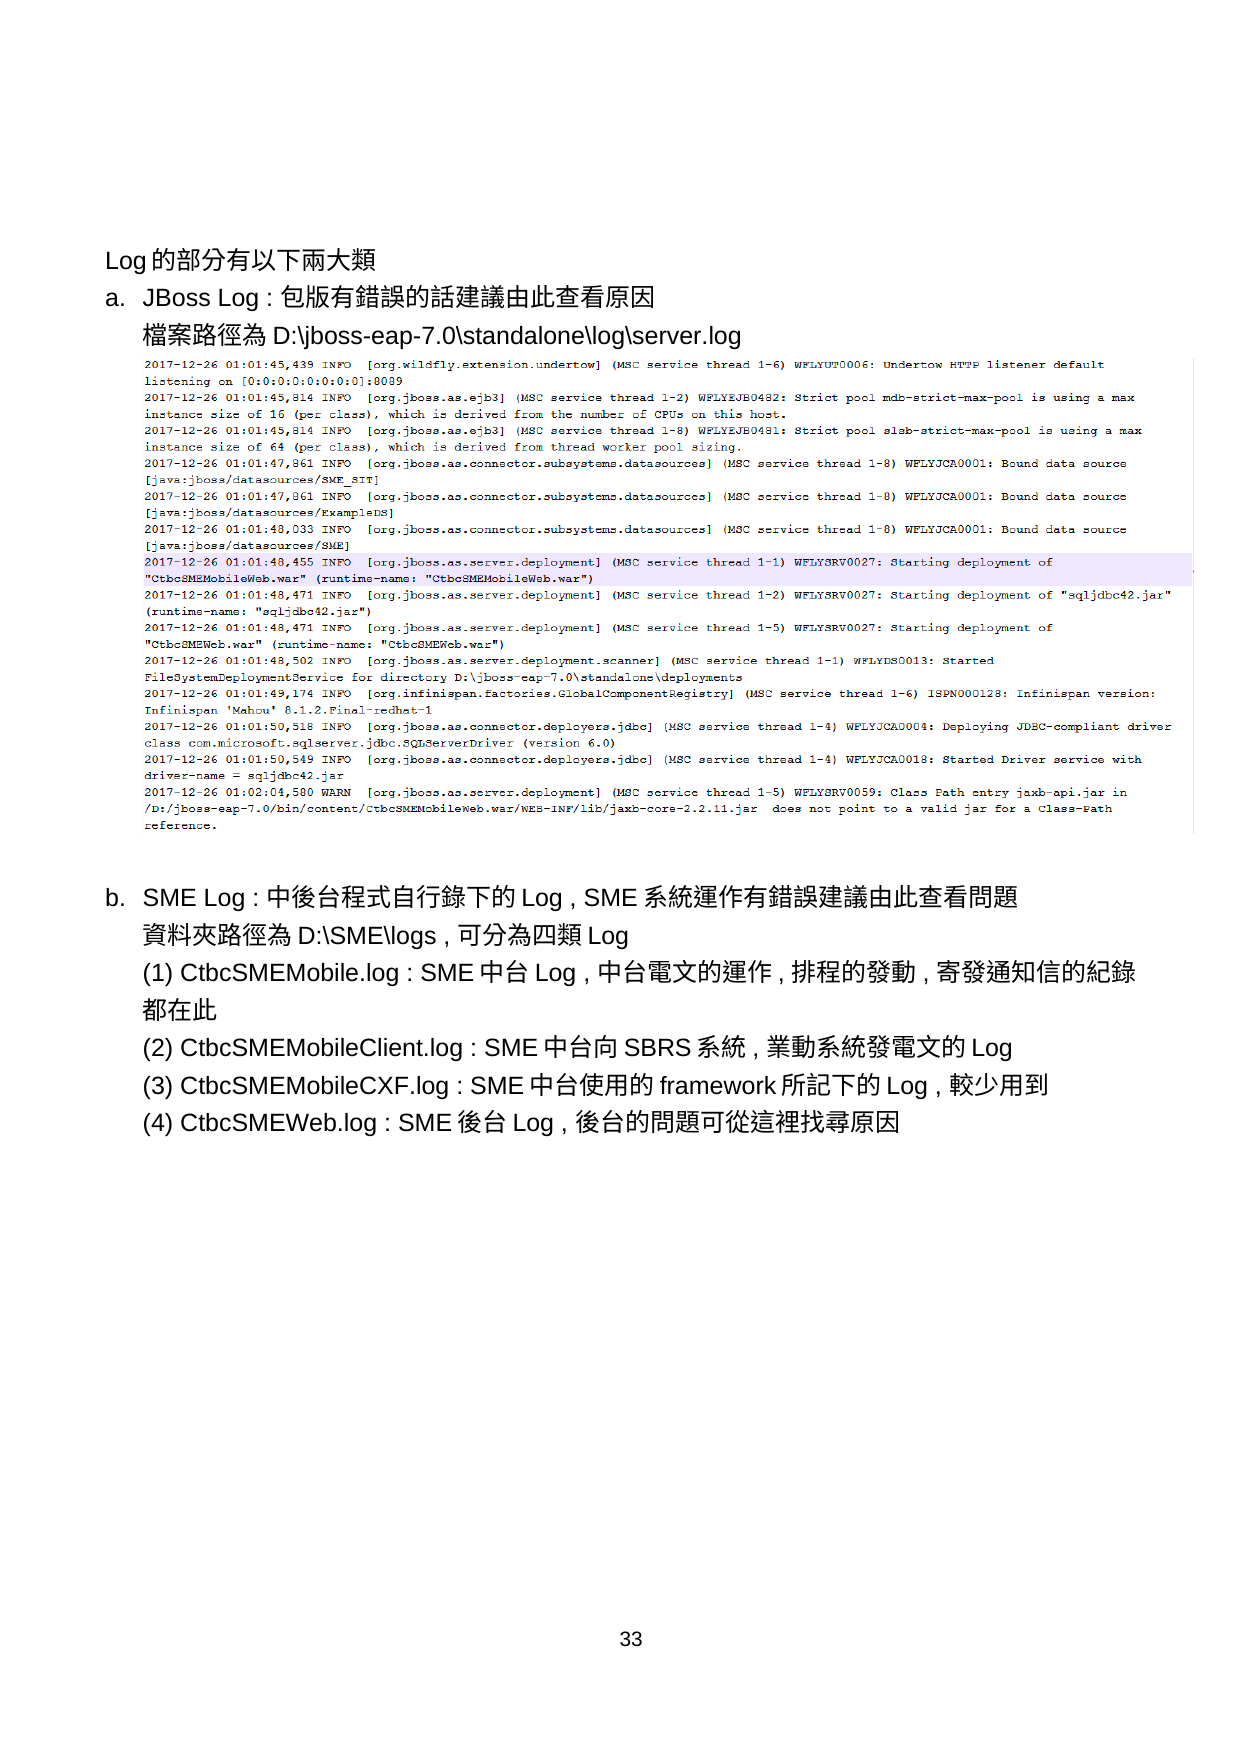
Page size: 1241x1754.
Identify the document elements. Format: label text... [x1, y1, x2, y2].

list (3) CtbcSMEMobileCXF.log : SME中台使用的framework所記下的Log , 較少用到 [142, 1064, 1157, 1102]
text Log的部分有以下兩大類 [105, 239, 1157, 277]
list (2) CtbcSMEMobileClient.log : SME中台向SBRS系統 , 業動系統發電文的Log [142, 1027, 1157, 1064]
picture [142, 358, 1194, 834]
list 資料夾路徑為D:\SME\logs , 可分為四類Log [142, 914, 1157, 952]
text 檔案路徑為D:\jboss-eap-7.0\standalone\log\server.log [142, 314, 1157, 352]
list (1) CtbcSMEMobile.log : SME中台Log , 中台電文的運作 , 排程的發動 , 寄發通知信的紀錄都在此 [142, 952, 1157, 1027]
list (4) CtbcSMEWeb.log : SME後台Log , 後台的問題可從這裡找尋原因 [142, 1102, 1157, 1139]
list JBoss Log : 包版有錯誤的話建議由此查看原因 [105, 277, 1157, 314]
list SME Log : 中後台程式自行錄下的Log , SME系統運作有錯誤建議由此查看問題 [105, 877, 1157, 914]
